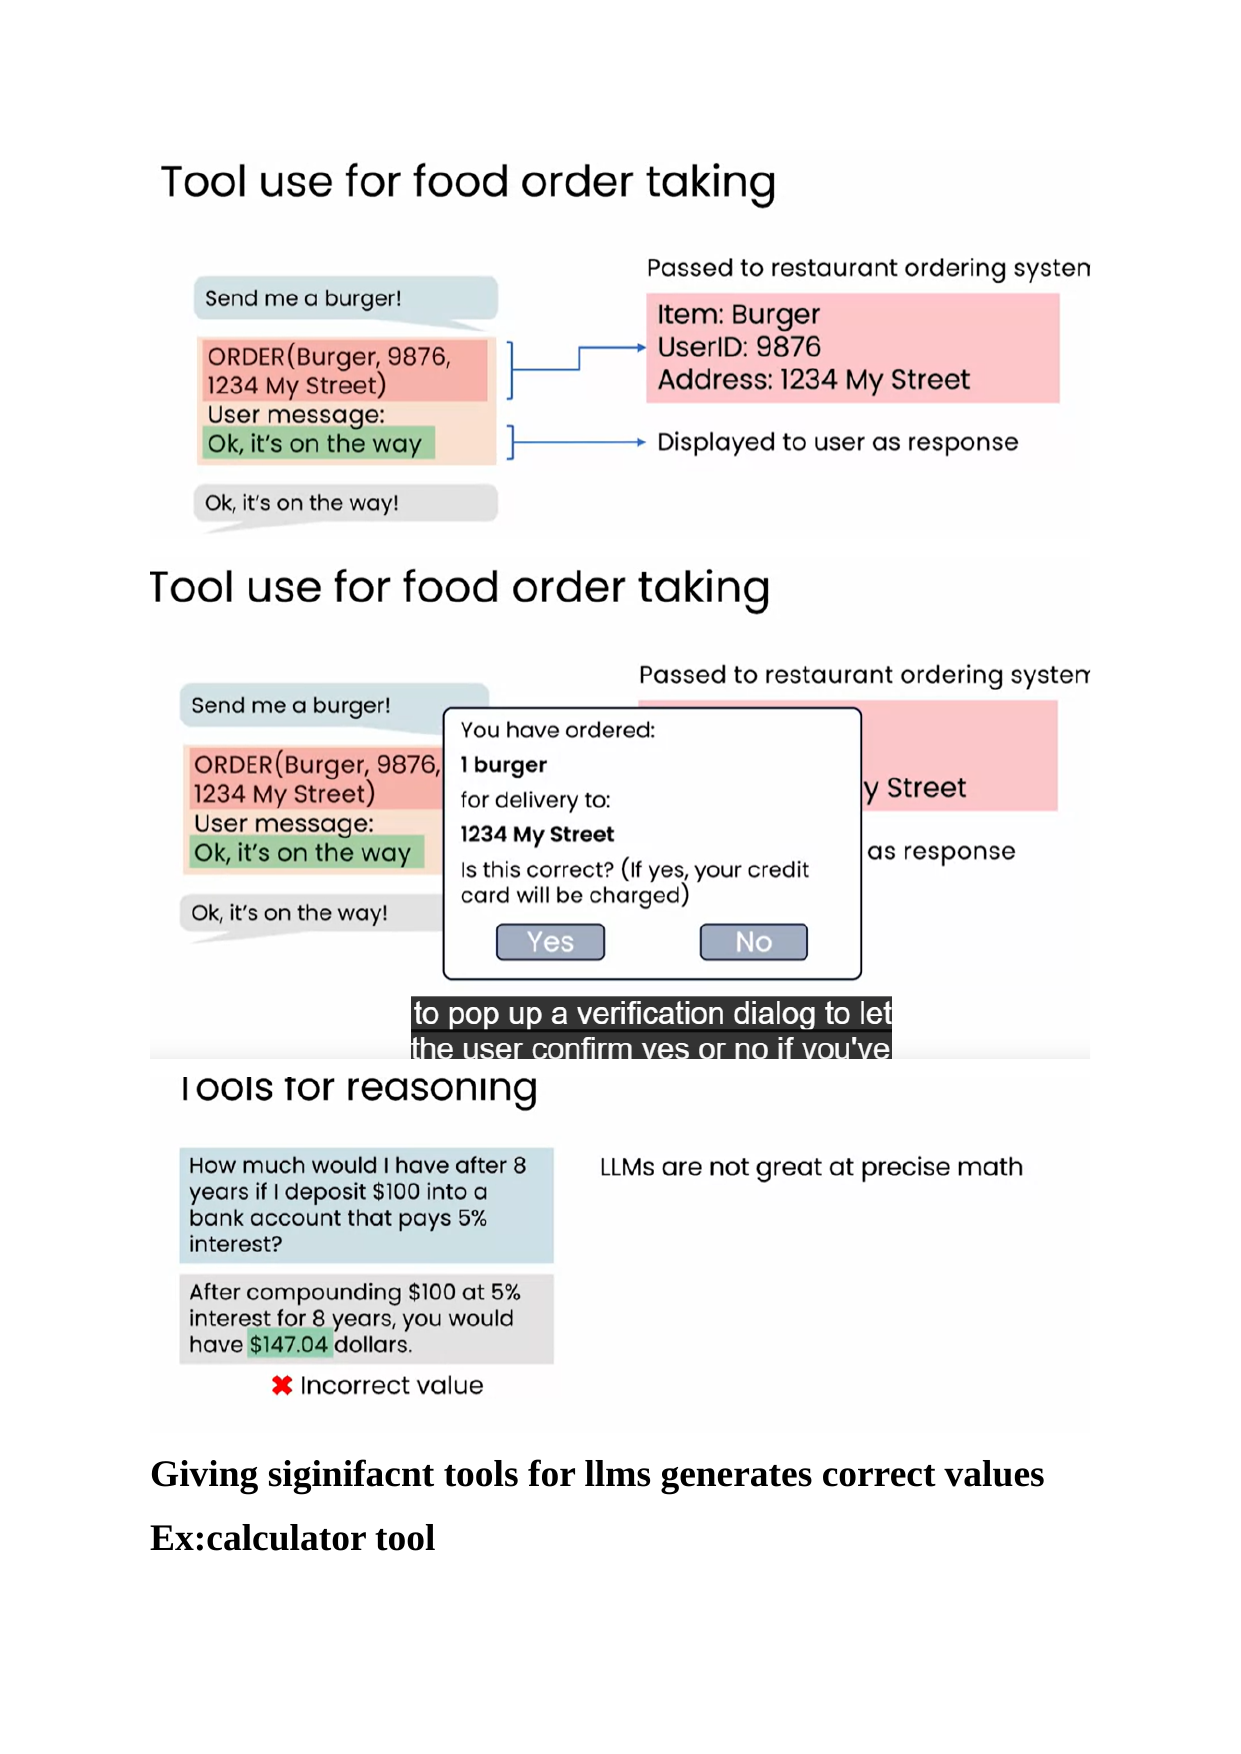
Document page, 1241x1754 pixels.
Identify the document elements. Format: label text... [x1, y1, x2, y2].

text Giving siginifacnt tools for llms generates correct values [150, 1452, 1090, 1495]
picture [150, 1077, 1091, 1433]
picture [150, 150, 1091, 539]
picture [150, 557, 1091, 1059]
text Ex:calculator tool [150, 1515, 1090, 1558]
